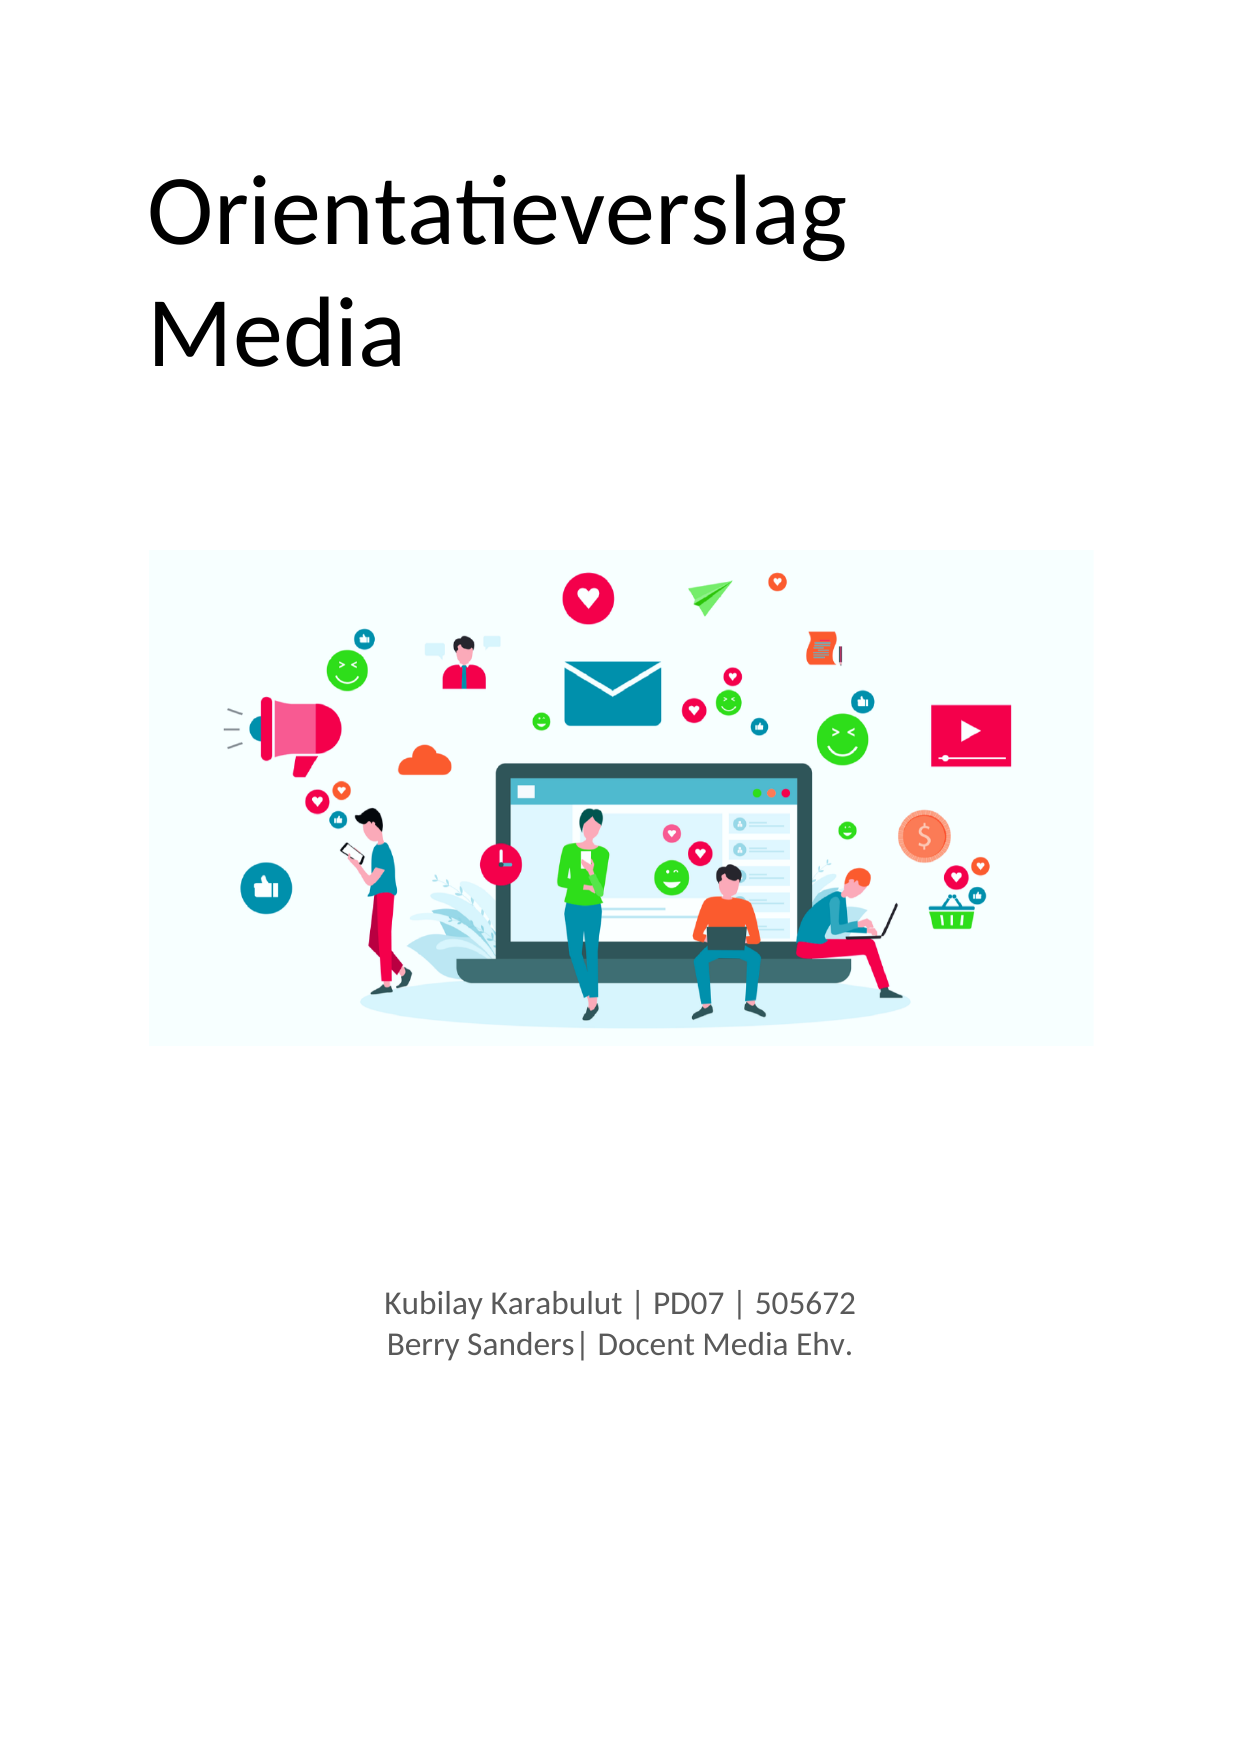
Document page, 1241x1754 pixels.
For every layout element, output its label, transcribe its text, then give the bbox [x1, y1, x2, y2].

picture [149, 550, 1094, 1046]
text Kubilay Karabulut | PD07 | 505672 [148, 1282, 1093, 1323]
text Berry Sanders| Docent Media Ehv. [148, 1323, 1093, 1364]
text Orientatieverslag Media [148, 148, 1093, 392]
